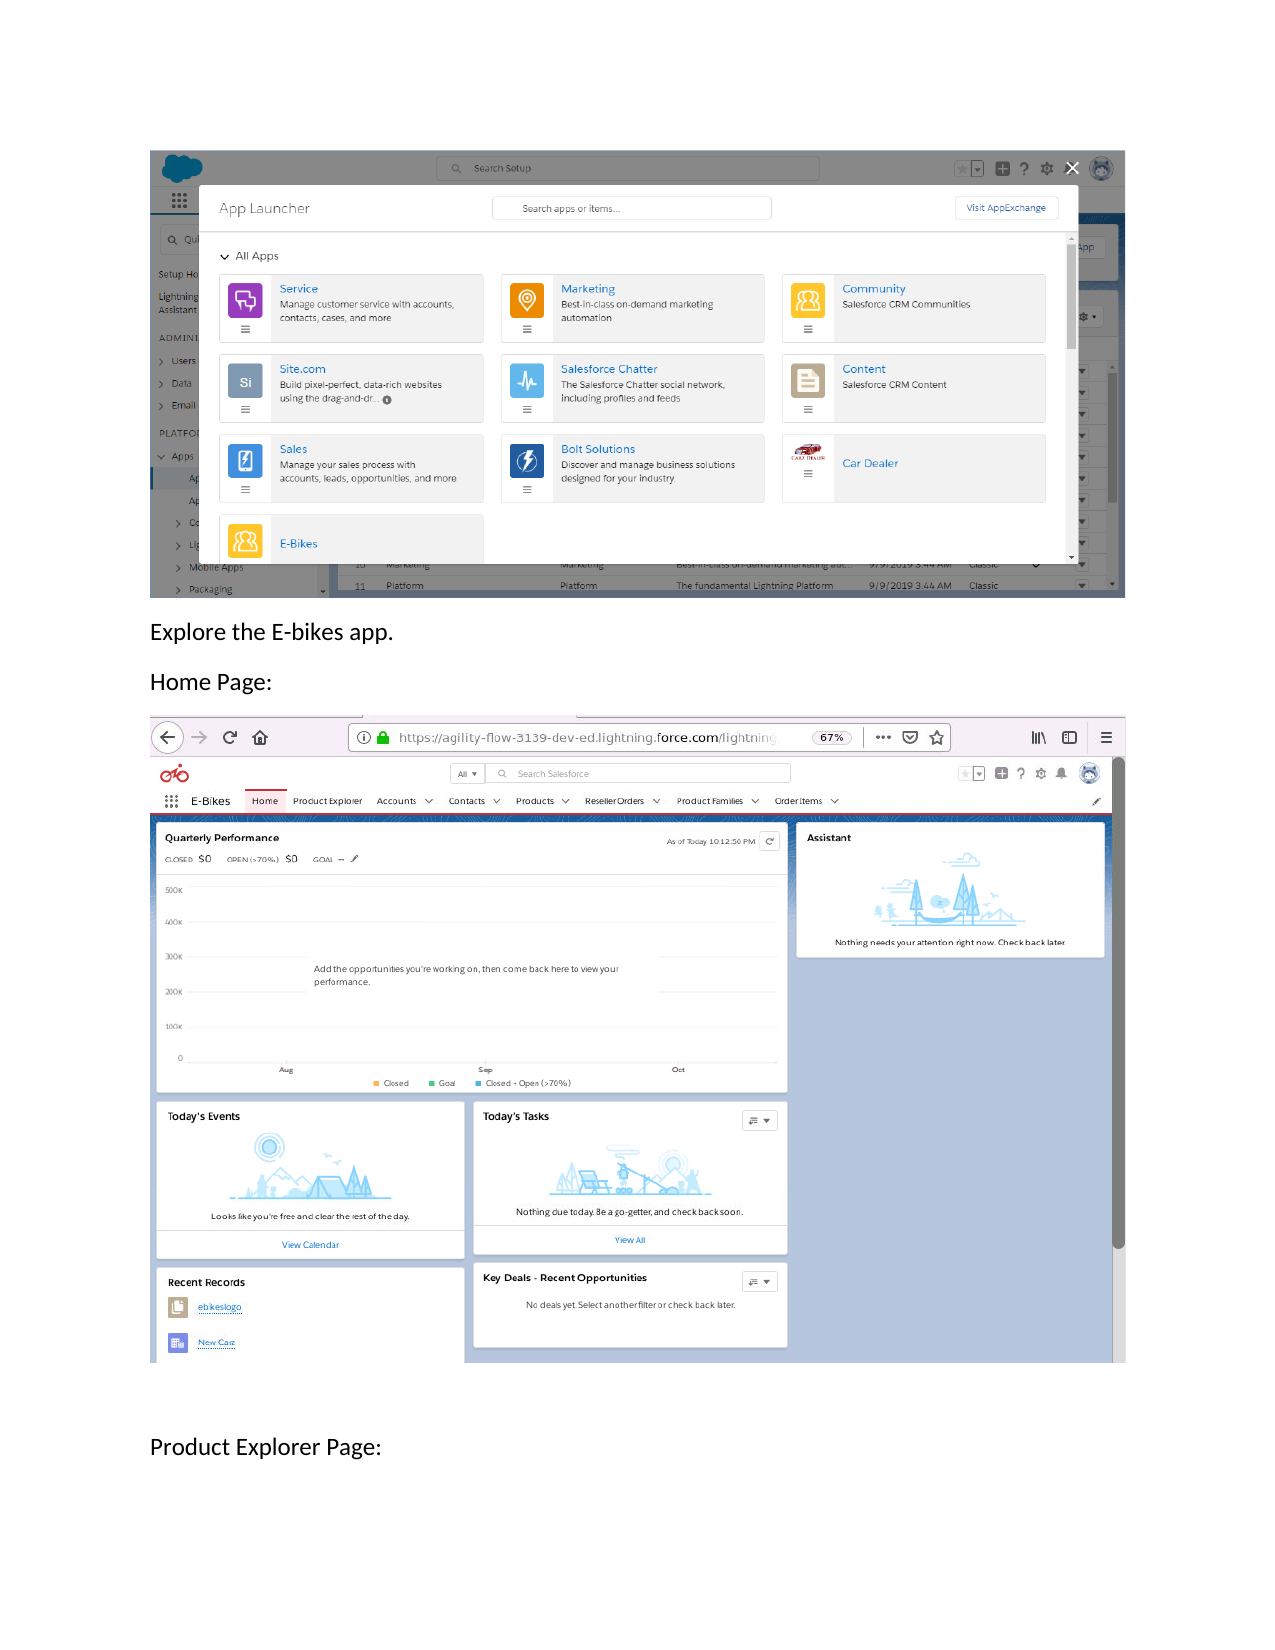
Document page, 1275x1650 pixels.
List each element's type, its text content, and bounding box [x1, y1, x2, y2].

picture [150, 150, 1125, 598]
picture [150, 715, 1125, 1363]
text Product Explorer Page: [150, 1431, 1125, 1461]
text Home Page: [150, 666, 1125, 697]
text Explore the E-bikes app. [150, 617, 1125, 647]
